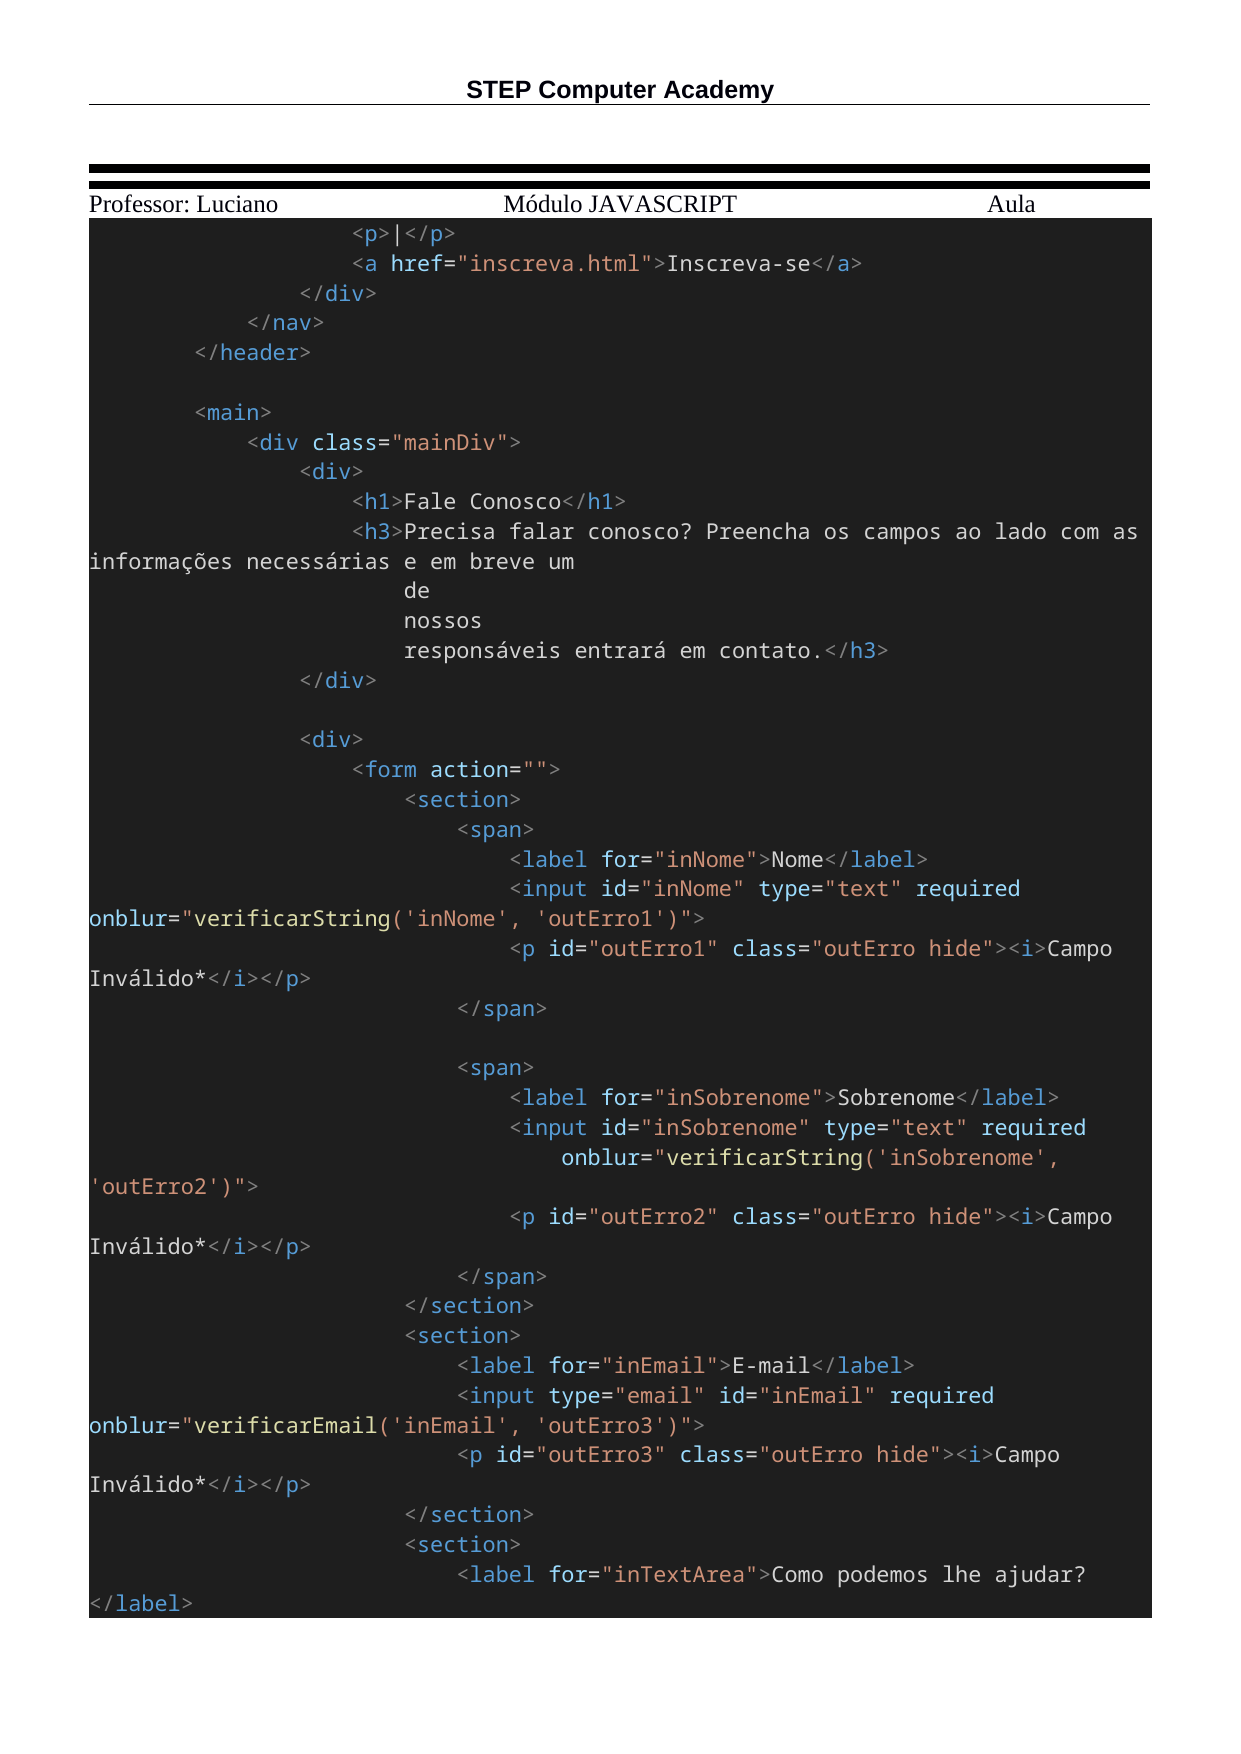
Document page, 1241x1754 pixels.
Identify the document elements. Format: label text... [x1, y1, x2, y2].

text <section> [89, 1529, 1152, 1558]
text onblur="verificarString('inSobrenome', 'outErro2')"> [89, 1141, 1152, 1201]
text <main> [89, 397, 1152, 426]
text <a href="inscreva.html">Inscreva-se</a> [89, 248, 1152, 277]
text <section> [89, 1320, 1152, 1350]
text <h3>Precisa falar conosco? Preencha os campos ao lado com as informações necessárias e em breve um [89, 516, 1152, 575]
text </section> [89, 1290, 1152, 1320]
text <p id="outErro2" class="outErro hide"><i>Campo Inválido*</i></p> [89, 1201, 1152, 1261]
text </section> [89, 1499, 1152, 1529]
text de [89, 575, 1152, 605]
text <div class="mainDiv"> [89, 426, 1152, 456]
text </header> [89, 337, 1152, 367]
text </span> [89, 1261, 1152, 1290]
text </div> [89, 665, 1152, 694]
text <span> [89, 1052, 1152, 1082]
text <input type="email" id="inEmail" required onblur="verificarEmail('inEmail', 'outErro3')"> [89, 1380, 1152, 1439]
text </span> [89, 992, 1152, 1022]
text <label for="inTextArea">Como podemos lhe ajudar?</label> [89, 1558, 1152, 1618]
text </nav> [89, 307, 1152, 337]
text <label for="inSobrenome">Sobrenome</label> [89, 1082, 1152, 1112]
text nossos [89, 605, 1152, 635]
text <label for="inEmail">E-mail</label> [89, 1350, 1152, 1380]
text <div> [89, 456, 1152, 486]
text <input id="inNome" type="text" required onblur="verificarString('inNome', 'outErro1')"> [89, 873, 1152, 933]
text <p>|</p> [89, 218, 1152, 248]
text <p id="outErro1" class="outErro hide"><i>Campo Inválido*</i></p> [89, 933, 1152, 992]
text </div> [89, 277, 1152, 307]
text <h1>Fale Conosco</h1> [89, 486, 1152, 516]
text <div> [89, 724, 1152, 754]
text <label for="inNome">Nome</label> [89, 843, 1152, 873]
text <p id="outErro3" class="outErro hide"><i>Campo Inválido*</i></p> [89, 1439, 1152, 1499]
text <input id="inSobrenome" type="text" required [89, 1112, 1152, 1141]
text <form action=""> [89, 754, 1152, 784]
text <section> [89, 784, 1152, 814]
text <span> [89, 814, 1152, 843]
text responsáveis entrará em contato.</h3> [89, 635, 1152, 665]
